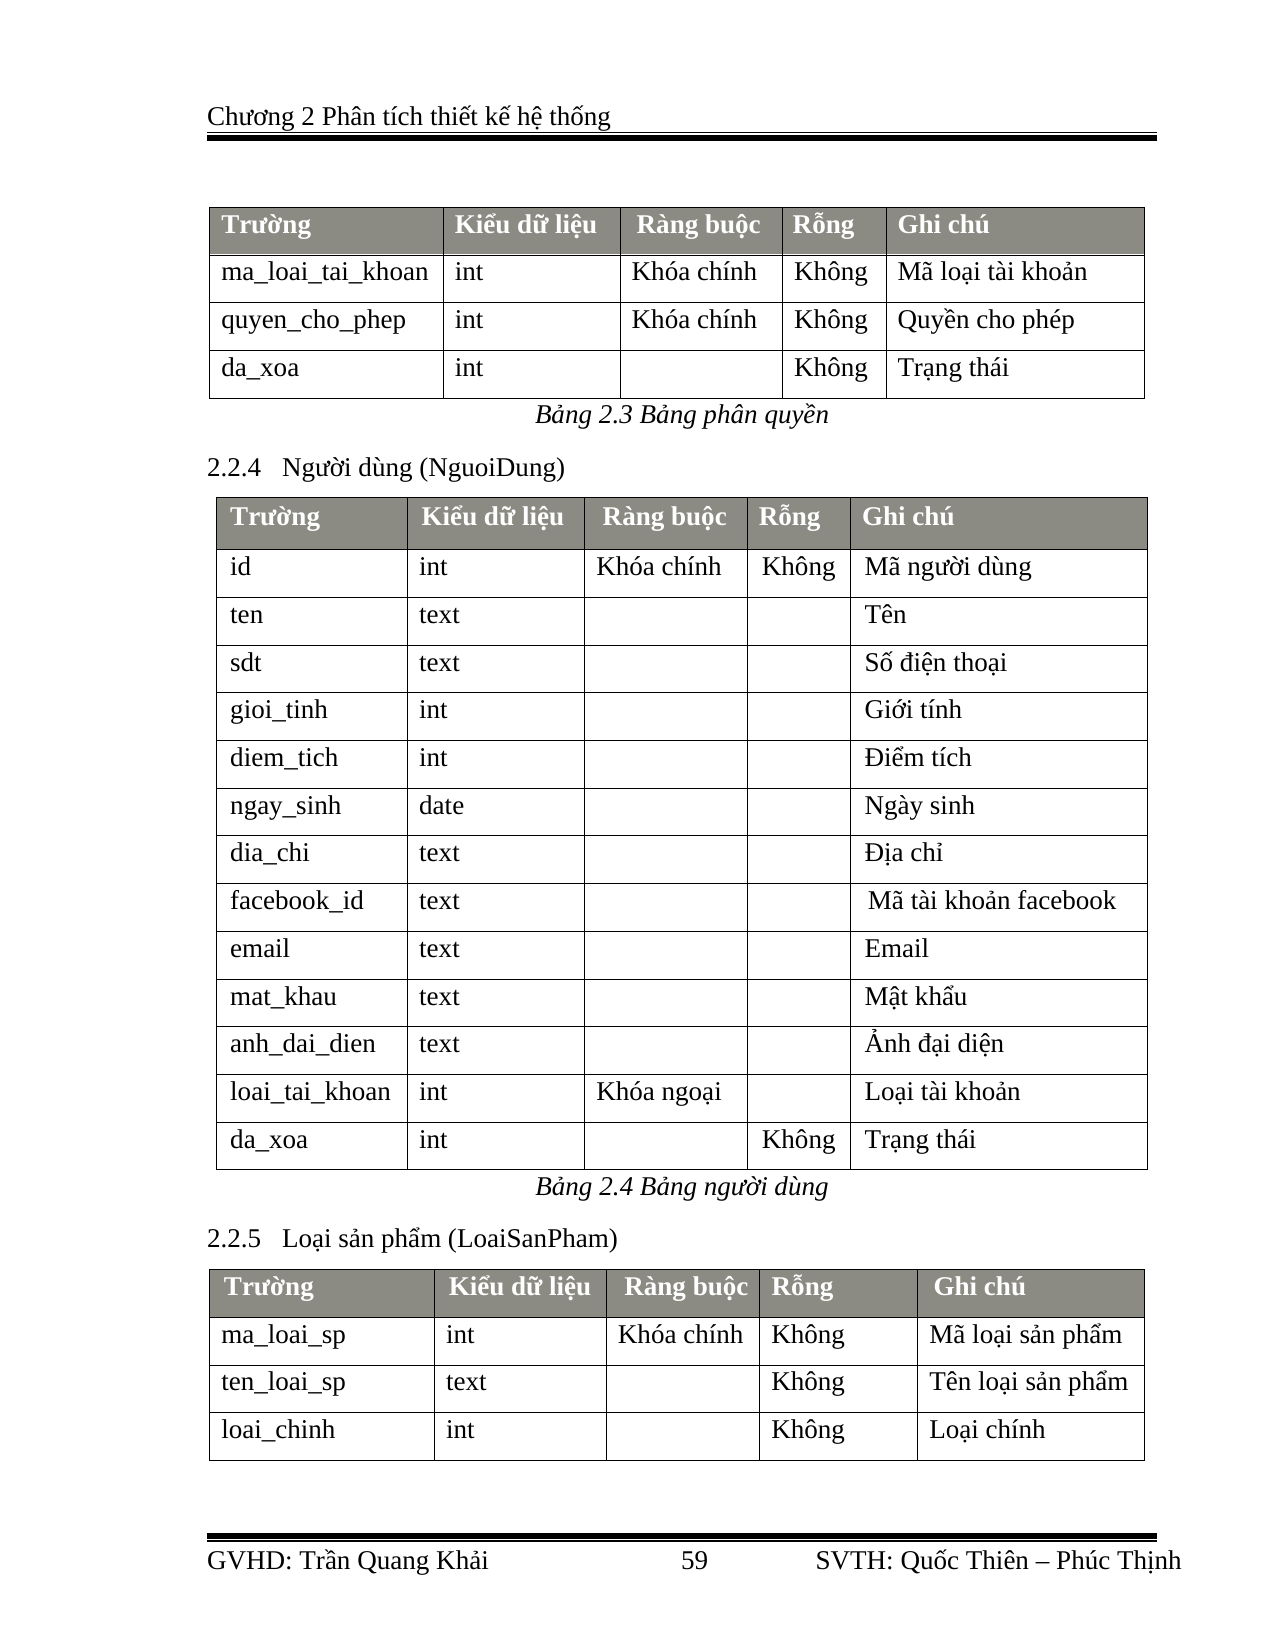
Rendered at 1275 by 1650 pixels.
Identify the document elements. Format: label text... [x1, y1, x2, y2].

table_cell [585, 932, 747, 978]
table_cell [585, 1123, 747, 1169]
table_cell Ngày sinh [851, 789, 1147, 835]
table_cell ten_loai_sp [210, 1366, 434, 1412]
table_cell Mã người dùng [851, 550, 1147, 597]
table_cell [748, 646, 850, 692]
table_header Kiểu dữ liệu [444, 208, 620, 254]
table_cell [748, 598, 850, 644]
table_cell [585, 1027, 747, 1074]
table_cell ten [217, 598, 407, 644]
table_cell Mật khẩu [851, 980, 1147, 1026]
table_cell Loại chính [918, 1413, 1144, 1460]
table_cell [585, 789, 747, 835]
table_cell Email [851, 932, 1147, 978]
table_cell Giới tính [851, 693, 1147, 740]
table_cell [748, 932, 850, 978]
table_header Ràng buộc [621, 208, 782, 254]
table_cell text [408, 1027, 584, 1074]
table_header Kiểu dữ liệu [408, 498, 584, 549]
table_cell [748, 884, 850, 931]
table_cell facebook_id [217, 884, 407, 931]
table_cell loai_chinh [210, 1413, 434, 1460]
table_header Trường [217, 498, 407, 549]
table_cell ma_loai_sp [210, 1318, 434, 1364]
table_cell quyen_cho_phep [210, 303, 443, 350]
table_cell [748, 789, 850, 835]
table_cell text [408, 646, 584, 692]
table_cell Khóa chính [607, 1318, 759, 1364]
table_cell Mã loại sản phẩm [918, 1318, 1144, 1364]
table_header Ghi chú [918, 1270, 1144, 1317]
table_cell [585, 646, 747, 692]
table_cell [585, 741, 747, 788]
table_cell [585, 598, 747, 644]
table_header Rỗng [748, 498, 850, 549]
table_header Ràng buộc [607, 1270, 759, 1317]
table_cell email [217, 932, 407, 978]
table_cell date [408, 789, 584, 835]
table_cell [585, 693, 747, 740]
table_cell int [408, 1075, 584, 1122]
table_cell [748, 980, 850, 1026]
table_cell [585, 980, 747, 1026]
table_cell text [408, 980, 584, 1026]
table_cell int [408, 1123, 584, 1169]
table_cell [585, 836, 747, 883]
table_cell [748, 741, 850, 788]
table_cell Trạng thái [887, 351, 1144, 398]
table_header Ghi chú [851, 498, 1147, 549]
table_cell Không [760, 1318, 917, 1364]
table_cell Khóa ngoại [585, 1075, 747, 1122]
table_cell Tên loại sản phẩm [918, 1366, 1144, 1412]
table_cell text [408, 836, 584, 883]
table_cell [748, 1075, 850, 1122]
table_cell Loại tài khoản [851, 1075, 1147, 1122]
table_cell Ảnh đại diện [851, 1027, 1147, 1074]
table_cell [607, 1366, 759, 1412]
table_cell Khóa chính [585, 550, 747, 597]
table_cell Không [783, 256, 886, 302]
table_header Ghi chú [887, 208, 1144, 254]
table_cell Không [760, 1413, 917, 1460]
table_cell Mã tài khoản facebook [851, 884, 1147, 931]
list Loại sản phẩm (LoaiSanPham) [207, 1222, 1157, 1253]
table_cell int [444, 303, 620, 350]
table_cell Quyền cho phép [887, 303, 1144, 350]
list Người dùng (NguoiDung) [207, 451, 1157, 482]
table_cell text [408, 598, 584, 644]
table_cell text [435, 1366, 606, 1412]
table_cell Trạng thái [851, 1123, 1147, 1169]
table_cell sdt [217, 646, 407, 692]
table_cell [748, 836, 850, 883]
table_cell [607, 1413, 759, 1460]
table_cell da_xoa [210, 351, 443, 398]
table_cell Khóa chính [621, 303, 782, 350]
table_header Rỗng [760, 1270, 917, 1317]
table_cell text [408, 932, 584, 978]
table_cell mat_khau [217, 980, 407, 1026]
table_cell gioi_tinh [217, 693, 407, 740]
table_cell diem_tich [217, 741, 407, 788]
table_cell int [408, 550, 584, 597]
table_cell int [408, 693, 584, 740]
table_cell id [217, 550, 407, 597]
table_cell Mã loại tài khoản [887, 256, 1144, 302]
table_cell anh_dai_dien [217, 1027, 407, 1074]
table_cell loai_tai_khoan [217, 1075, 407, 1122]
table_cell da_xoa [217, 1123, 407, 1169]
table_cell int [435, 1413, 606, 1460]
table_cell Tên [851, 598, 1147, 644]
table_cell int [444, 256, 620, 302]
table_cell Không [783, 303, 886, 350]
table_cell [748, 693, 850, 740]
table_cell [585, 884, 747, 931]
table_header Ràng buộc [585, 498, 747, 549]
table_cell text [408, 884, 584, 931]
table_cell Khóa chính [621, 256, 782, 302]
table_header Kiểu dữ liệu [435, 1270, 606, 1317]
table_cell Không [760, 1366, 917, 1412]
table_header Trường [210, 1270, 434, 1317]
table_cell int [435, 1318, 606, 1364]
table_header Trường [210, 208, 443, 254]
table_cell int [444, 351, 620, 398]
table_cell Không [783, 351, 886, 398]
table_cell [621, 351, 782, 398]
table_cell ma_loai_tai_khoan [210, 256, 443, 302]
table_cell Số điện thoại [851, 646, 1147, 692]
table_cell Địa chỉ [851, 836, 1147, 883]
table_cell [748, 1027, 850, 1074]
table_cell int [408, 741, 584, 788]
text Bảng 2.4 Bảng người dùng [207, 1170, 1157, 1202]
table_cell Không [748, 550, 850, 597]
text Bảng 2.3 Bảng phân quyền [207, 399, 1157, 430]
table_cell dia_chi [217, 836, 407, 883]
table_cell ngay_sinh [217, 789, 407, 835]
table_cell Điểm tích [851, 741, 1147, 788]
table_header Rỗng [783, 208, 886, 254]
table_cell Không [748, 1123, 850, 1169]
